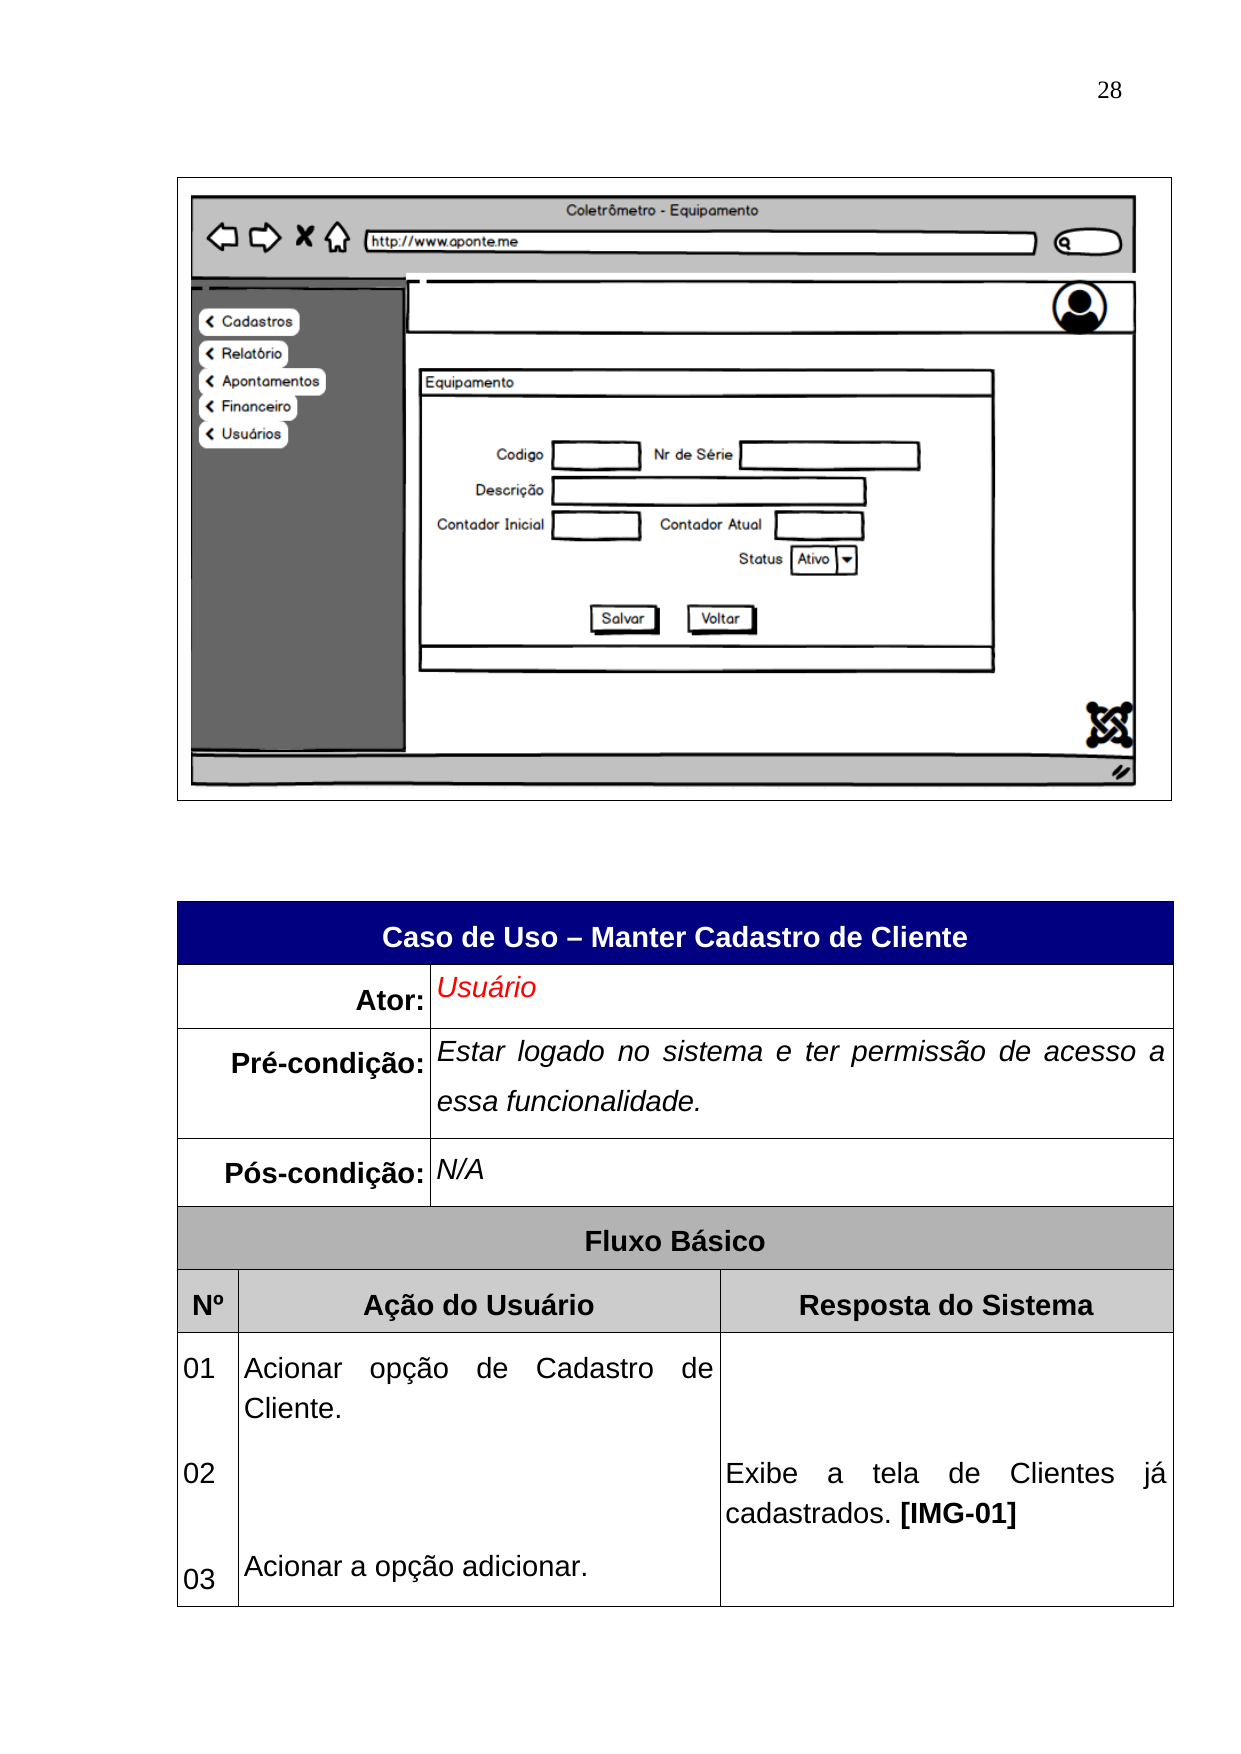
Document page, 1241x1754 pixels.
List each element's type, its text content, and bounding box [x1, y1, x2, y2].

table_cell Ação do Usuário [239, 1270, 720, 1332]
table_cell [721, 1333, 1173, 1606]
picture [191, 195, 1137, 789]
table_cell IMG-01 IMG-02 [178, 178, 1171, 800]
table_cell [239, 1333, 720, 1606]
table_header Caso de Uso – Manter Cadastro de Cliente [178, 902, 1173, 964]
table_cell N/A [431, 1139, 1173, 1206]
table_cell Pré-condição: [178, 1029, 430, 1137]
table_cell Resposta do Sistema [721, 1270, 1173, 1332]
table_cell Fluxo Básico [178, 1207, 1173, 1269]
table_cell 01 02 03 04 05 06 [178, 1333, 238, 1606]
table_cell Usuário [431, 965, 1173, 1027]
table_cell Nº [178, 1270, 238, 1332]
table_cell Ator: [178, 965, 430, 1027]
table_cell Pós-condição: [178, 1139, 430, 1206]
table_cell Estar logado no sistema e ter permissão de acesso a essa funcionalidade. [431, 1029, 1173, 1137]
